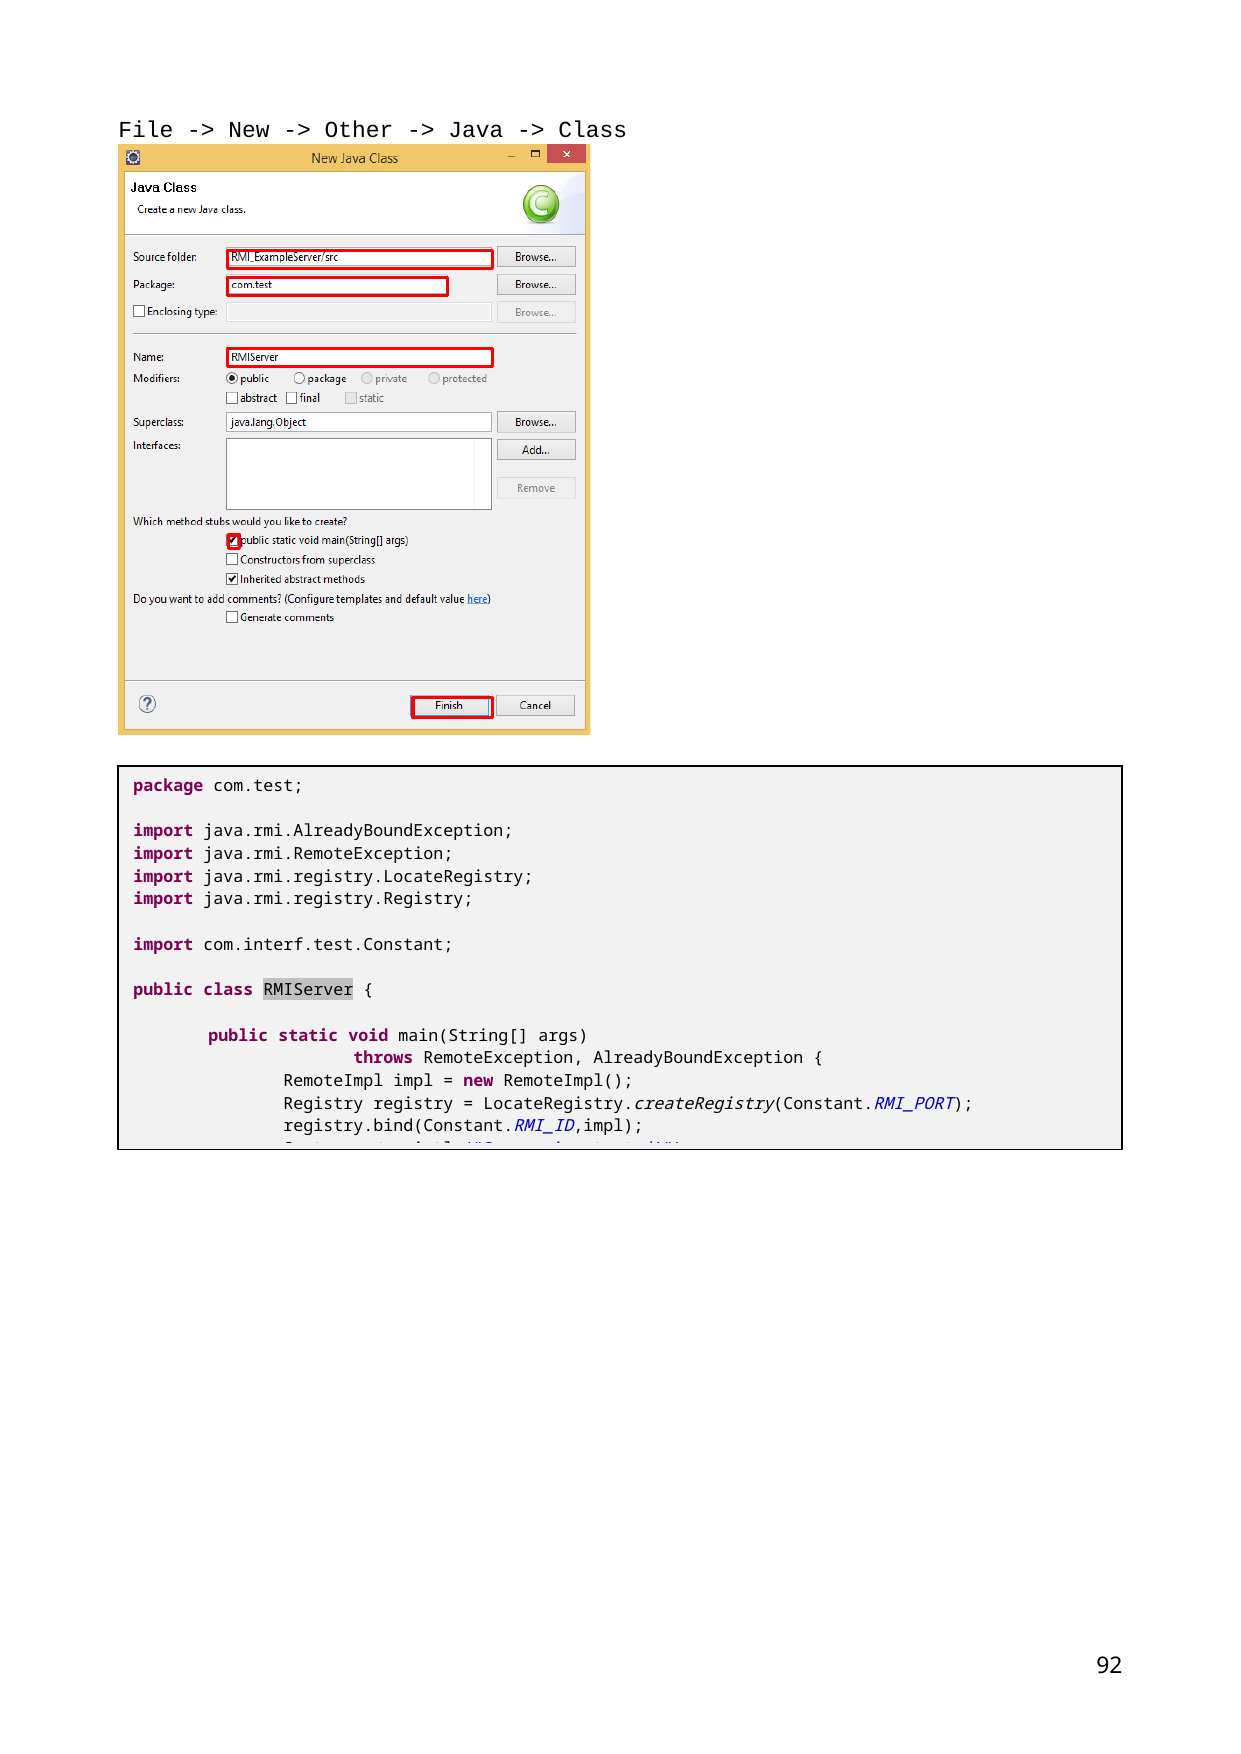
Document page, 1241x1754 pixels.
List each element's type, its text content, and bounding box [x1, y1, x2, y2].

text File -> New -> Other -> Java -> Class [118, 118, 1122, 144]
picture [118, 144, 591, 735]
